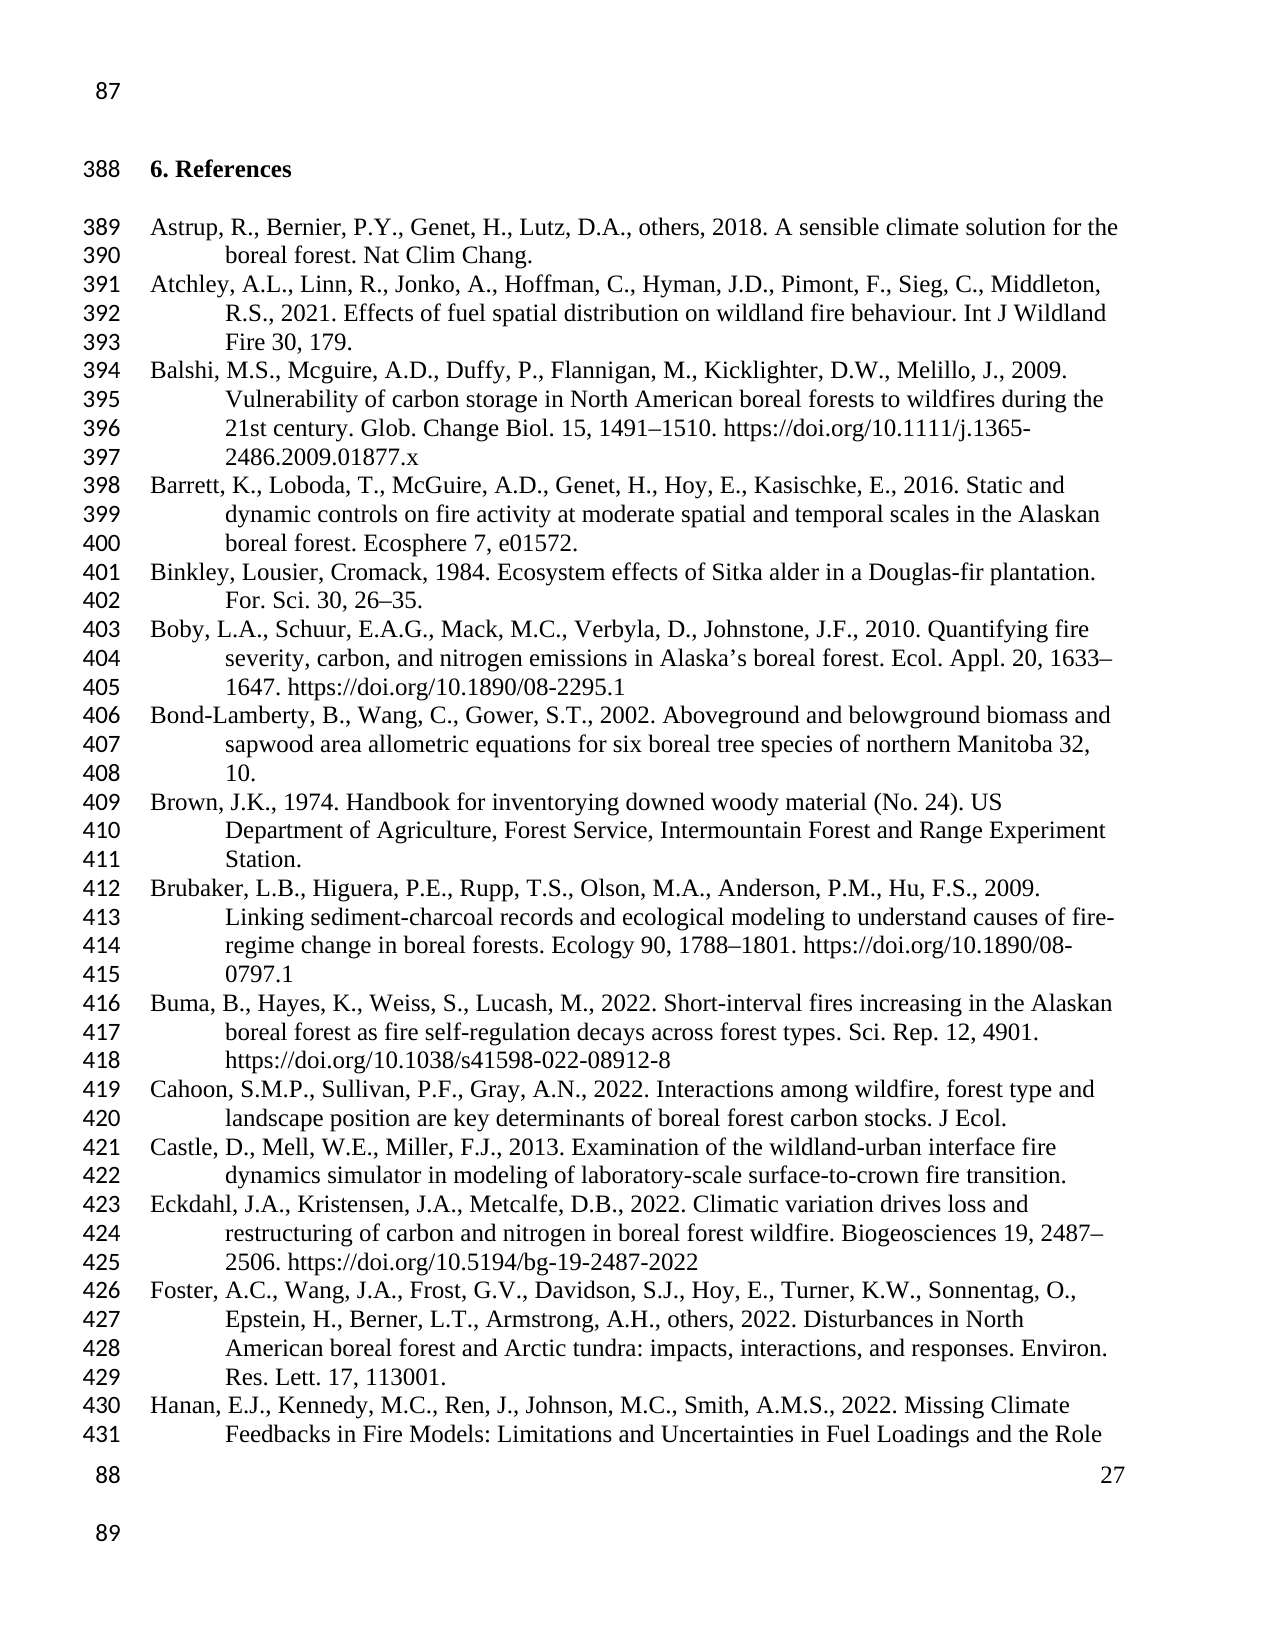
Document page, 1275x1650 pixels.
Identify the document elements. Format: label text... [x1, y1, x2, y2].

text Castle, D., Mell, W.E., Miller, F.J., 2013. Examination of the wildland-urban interface fire dynamics simulator in modeling of laboratory-scale surface-to-crown fire transition. [150, 1132, 1125, 1189]
text Brown, J.K., 1974. Handbook for inventorying downed woody material (No. 24). US Department of Agriculture, Forest Service, Intermountain Forest and Range Experiment Station. [150, 787, 1125, 873]
text Binkley, Lousier, Cromack, 1984. Ecosystem effects of Sitka alder in a Douglas-fir plantation. For. Sci. 30, 26–35. [150, 557, 1125, 614]
text Bond-Lamberty, B., Wang, C., Gower, S.T., 2002. Aboveground and belowground biomass and sapwood area allometric equations for six boreal tree species of northern Manitoba 32, 10. [150, 700, 1125, 787]
text Brubaker, L.B., Higuera, P.E., Rupp, T.S., Olson, M.A., Anderson, P.M., Hu, F.S., 2009. Linking sediment-charcoal records and ecological modeling to understand causes of fire-regime change in boreal forests. Ecology 90, 1788–1801. https://doi.org/10.1890/08-0797.1 [150, 873, 1125, 988]
text Balshi, M.S., Mcguire, A.D., Duffy, P., Flannigan, M., Kicklighter, D.W., Melillo, J., 2009. Vulnerability of carbon storage in North American boreal forests to wildfires during the 21st century. Glob. Change Biol. 15, 1491–1510. https://doi.org/10.1111/j.1365-2486.2009.01877.x [150, 355, 1125, 470]
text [150, 1390, 1125, 1448]
text Cahoon, S.M.P., Sullivan, P.F., Gray, A.N., 2022. Interactions among wildfire, forest type and landscape position are key determinants of boreal forest carbon stocks. J Ecol. [150, 1074, 1125, 1132]
text Buma, B., Hayes, K., Weiss, S., Lucash, M., 2022. Short-interval fires increasing in the Alaskan boreal forest as fire self-regulation decays across forest types. Sci. Rep. 12, 4901. https://doi.org/10.1038/s41598-022-08912-8 [150, 988, 1125, 1074]
text Atchley, A.L., Linn, R., Jonko, A., Hoffman, C., Hyman, J.D., Pimont, F., Sieg, C., Middleton, R.S., 2021. Effects of fuel spatial distribution on wildland fire behaviour. Int J Wildland Fire 30, 179. [150, 269, 1125, 355]
text Boby, L.A., Schuur, E.A.G., Mack, M.C., Verbyla, D., Johnstone, J.F., 2010. Quantifying fire severity, carbon, and nitrogen emissions in Alaska’s boreal forest. Ecol. Appl. 20, 1633–1647. https://doi.org/10.1890/08-2295.1 [150, 614, 1125, 700]
subtitle 6. References [150, 154, 1125, 183]
text Barrett, K., Loboda, T., McGuire, A.D., Genet, H., Hoy, E., Kasischke, E., 2016. Static and dynamic controls on fire activity at moderate spatial and temporal scales in the Alaskan boreal forest. Ecosphere 7, e01572. [150, 470, 1125, 557]
text Foster, A.C., Wang, J.A., Frost, G.V., Davidson, S.J., Hoy, E., Turner, K.W., Sonnentag, O., Epstein, H., Berner, L.T., Armstrong, A.H., others, 2022. Disturbances in North American boreal forest and Arctic tundra: impacts, interactions, and responses. Environ. Res. Lett. 17, 113001. [150, 1275, 1125, 1390]
text Astrup, R., Bernier, P.Y., Genet, H., Lutz, D.A., others, 2018. A sensible climate solution for the boreal forest. Nat Clim Chang. [150, 212, 1125, 269]
text Eckdahl, J.A., Kristensen, J.A., Metcalfe, D.B., 2022. Climatic variation drives loss and restructuring of carbon and nitrogen in boreal forest wildfire. Biogeosciences 19, 2487–2506. https://doi.org/10.5194/bg-19-2487-2022 [150, 1189, 1125, 1275]
